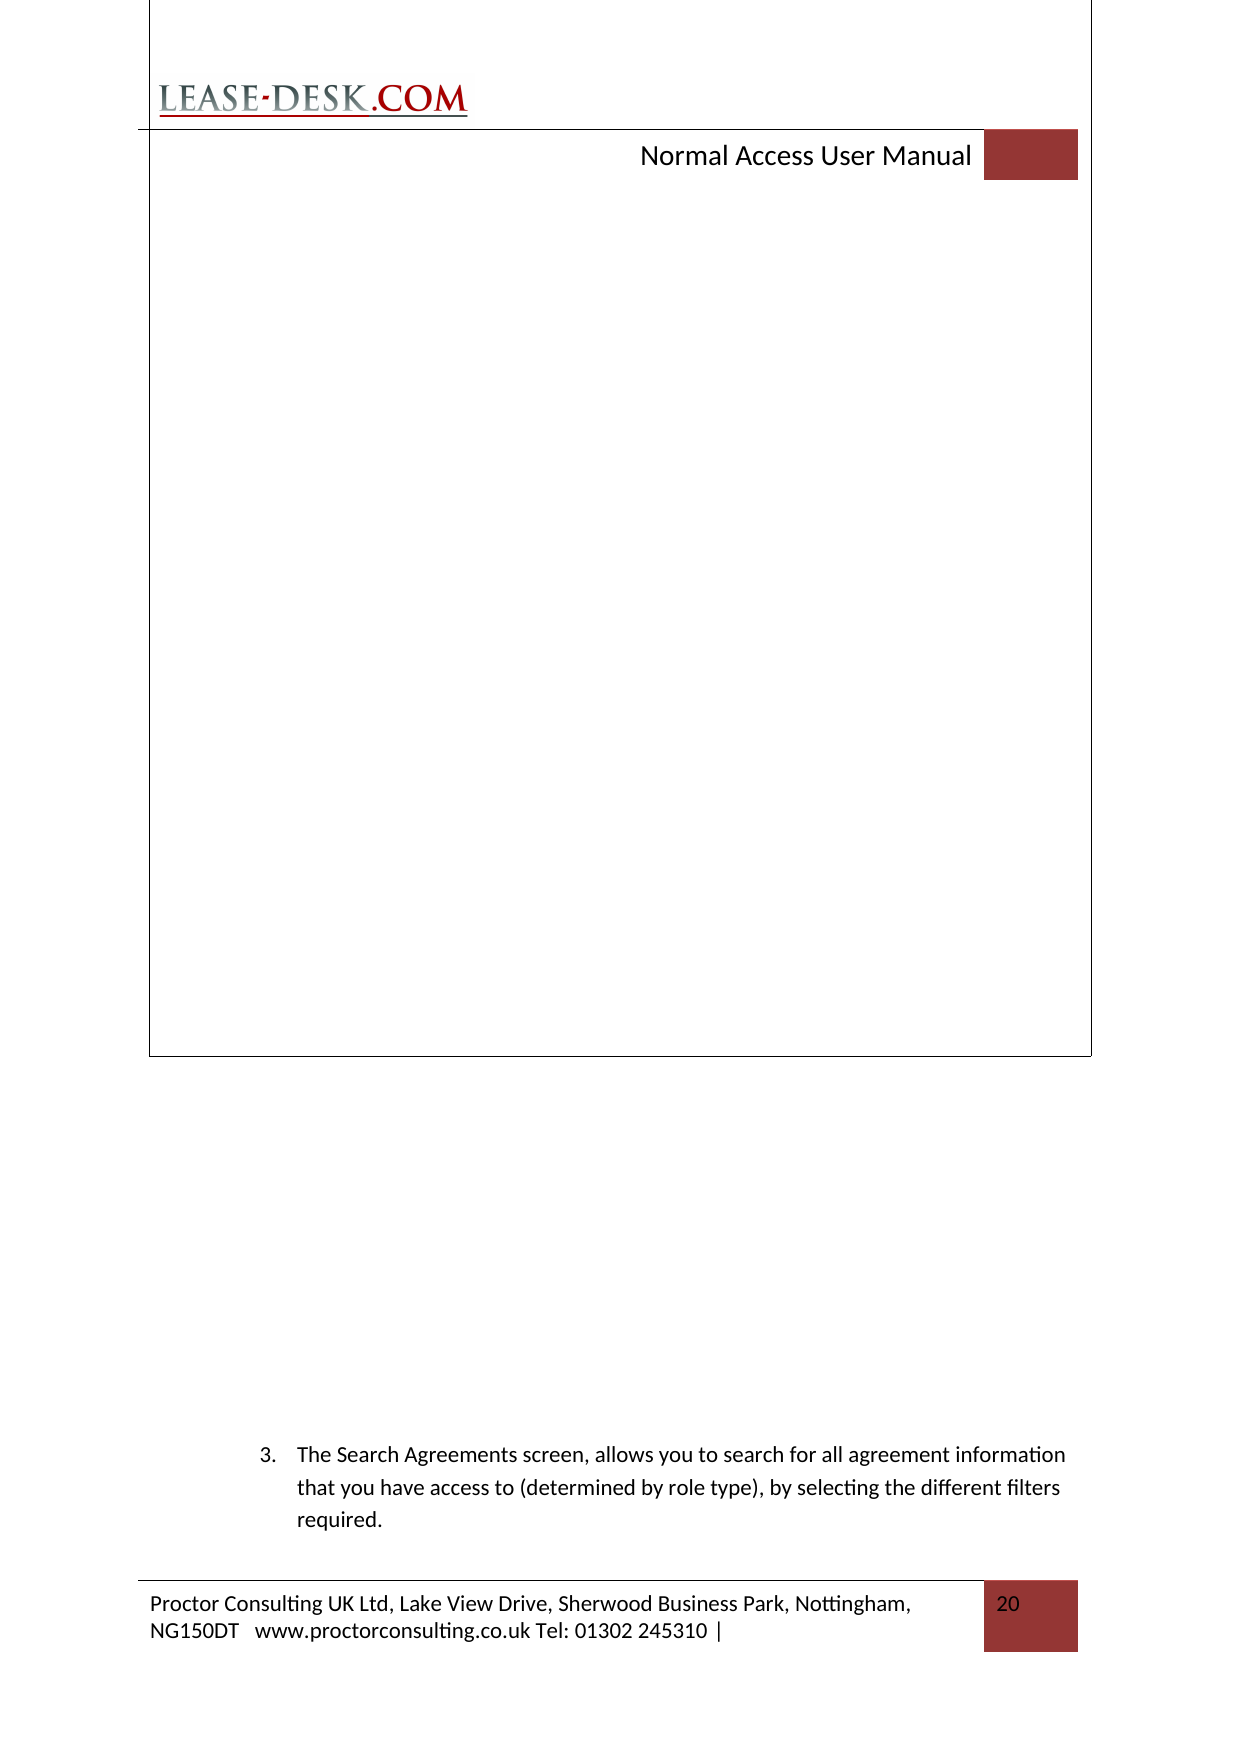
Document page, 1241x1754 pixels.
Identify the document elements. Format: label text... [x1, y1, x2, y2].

picture [150, 73, 476, 129]
list The Search Agreements screen, allows you to search for all agreement information that you have access to (determined by role type), by selecting the different filters required. [259, 1441, 1090, 1533]
